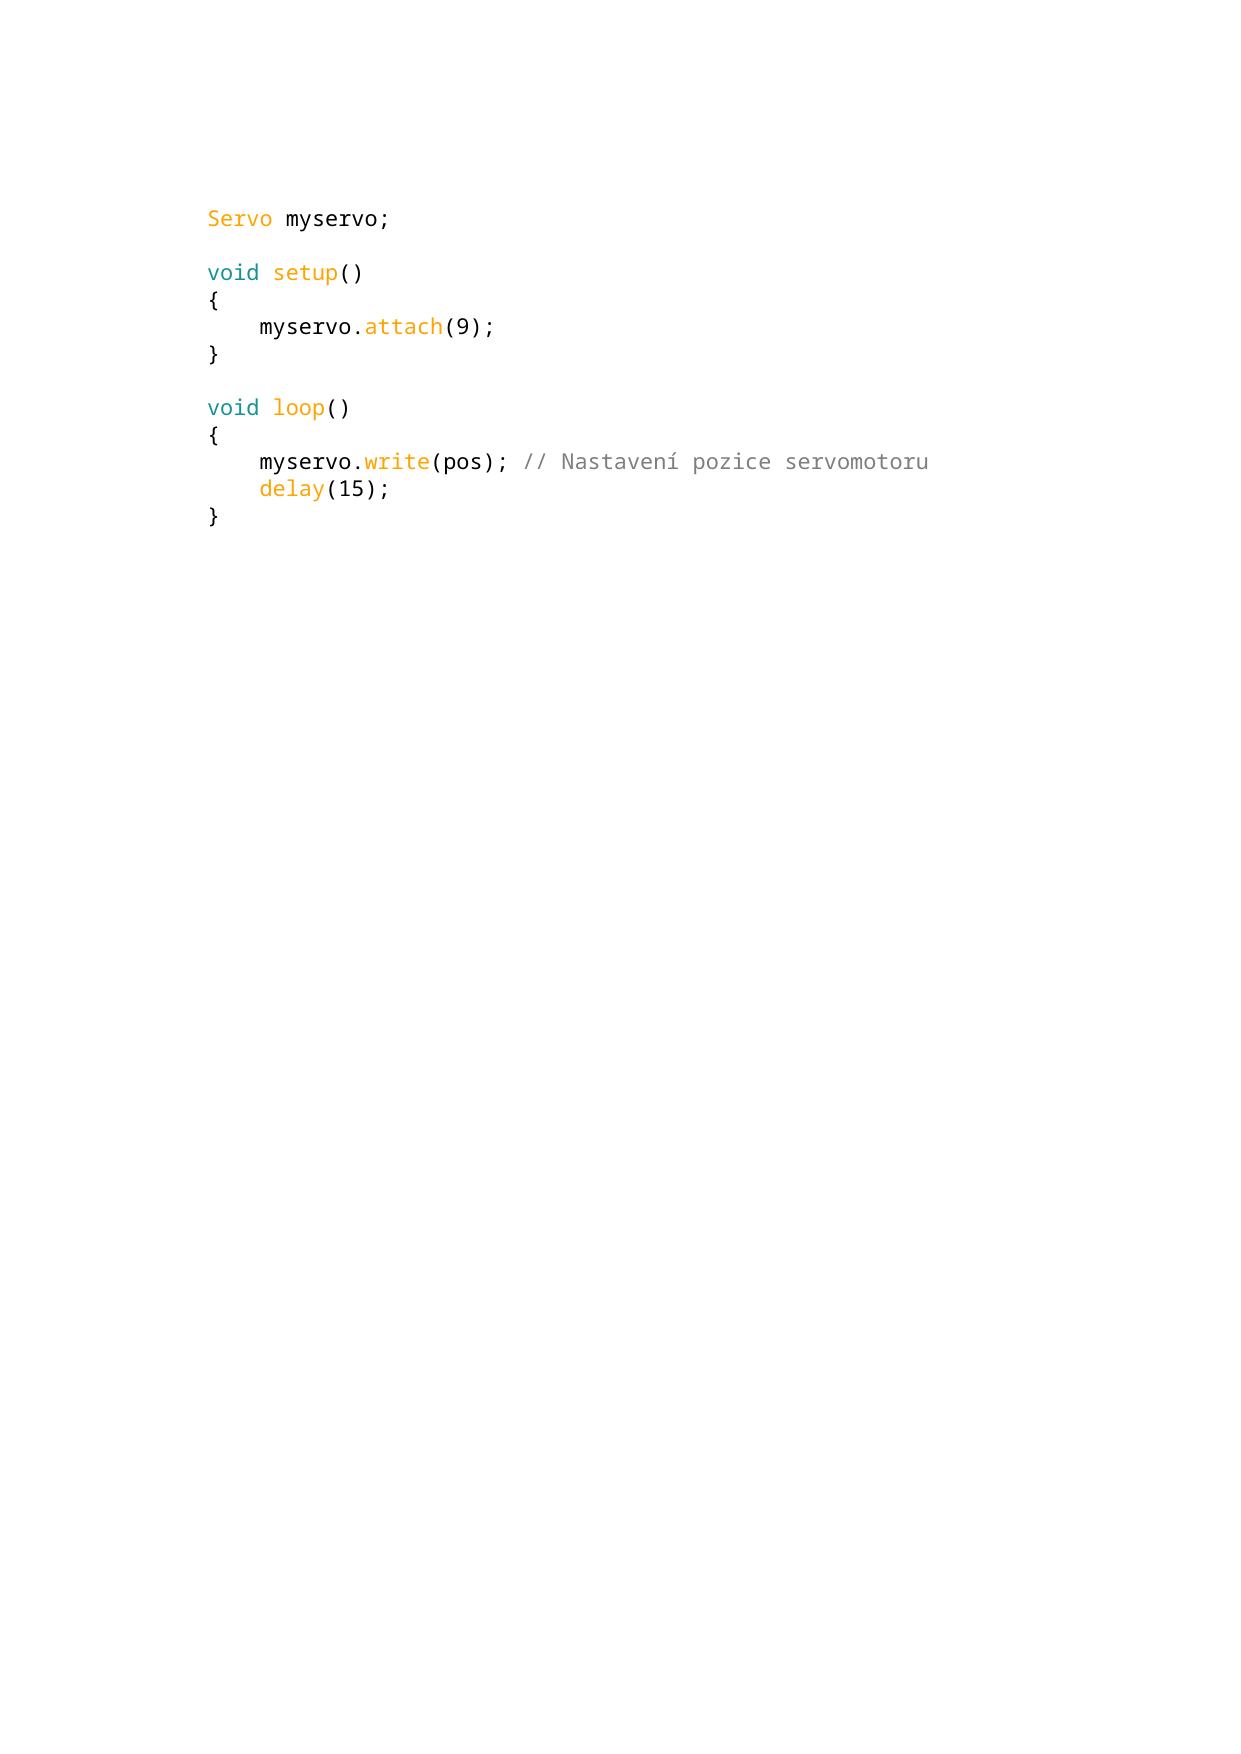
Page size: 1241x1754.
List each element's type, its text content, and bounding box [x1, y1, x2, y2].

text void setup() [207, 258, 1033, 286]
text void loop() [207, 394, 1033, 421]
text { [207, 286, 1033, 313]
text } [207, 502, 1033, 529]
text Servo myservo; [207, 204, 1033, 231]
text myservo.attach(9); [207, 313, 1033, 340]
text myservo.write(pos); // Nastavení pozice servomotoru [207, 448, 1033, 475]
text { [207, 421, 1033, 448]
text } [207, 340, 1033, 367]
text delay(15); [207, 475, 1033, 502]
